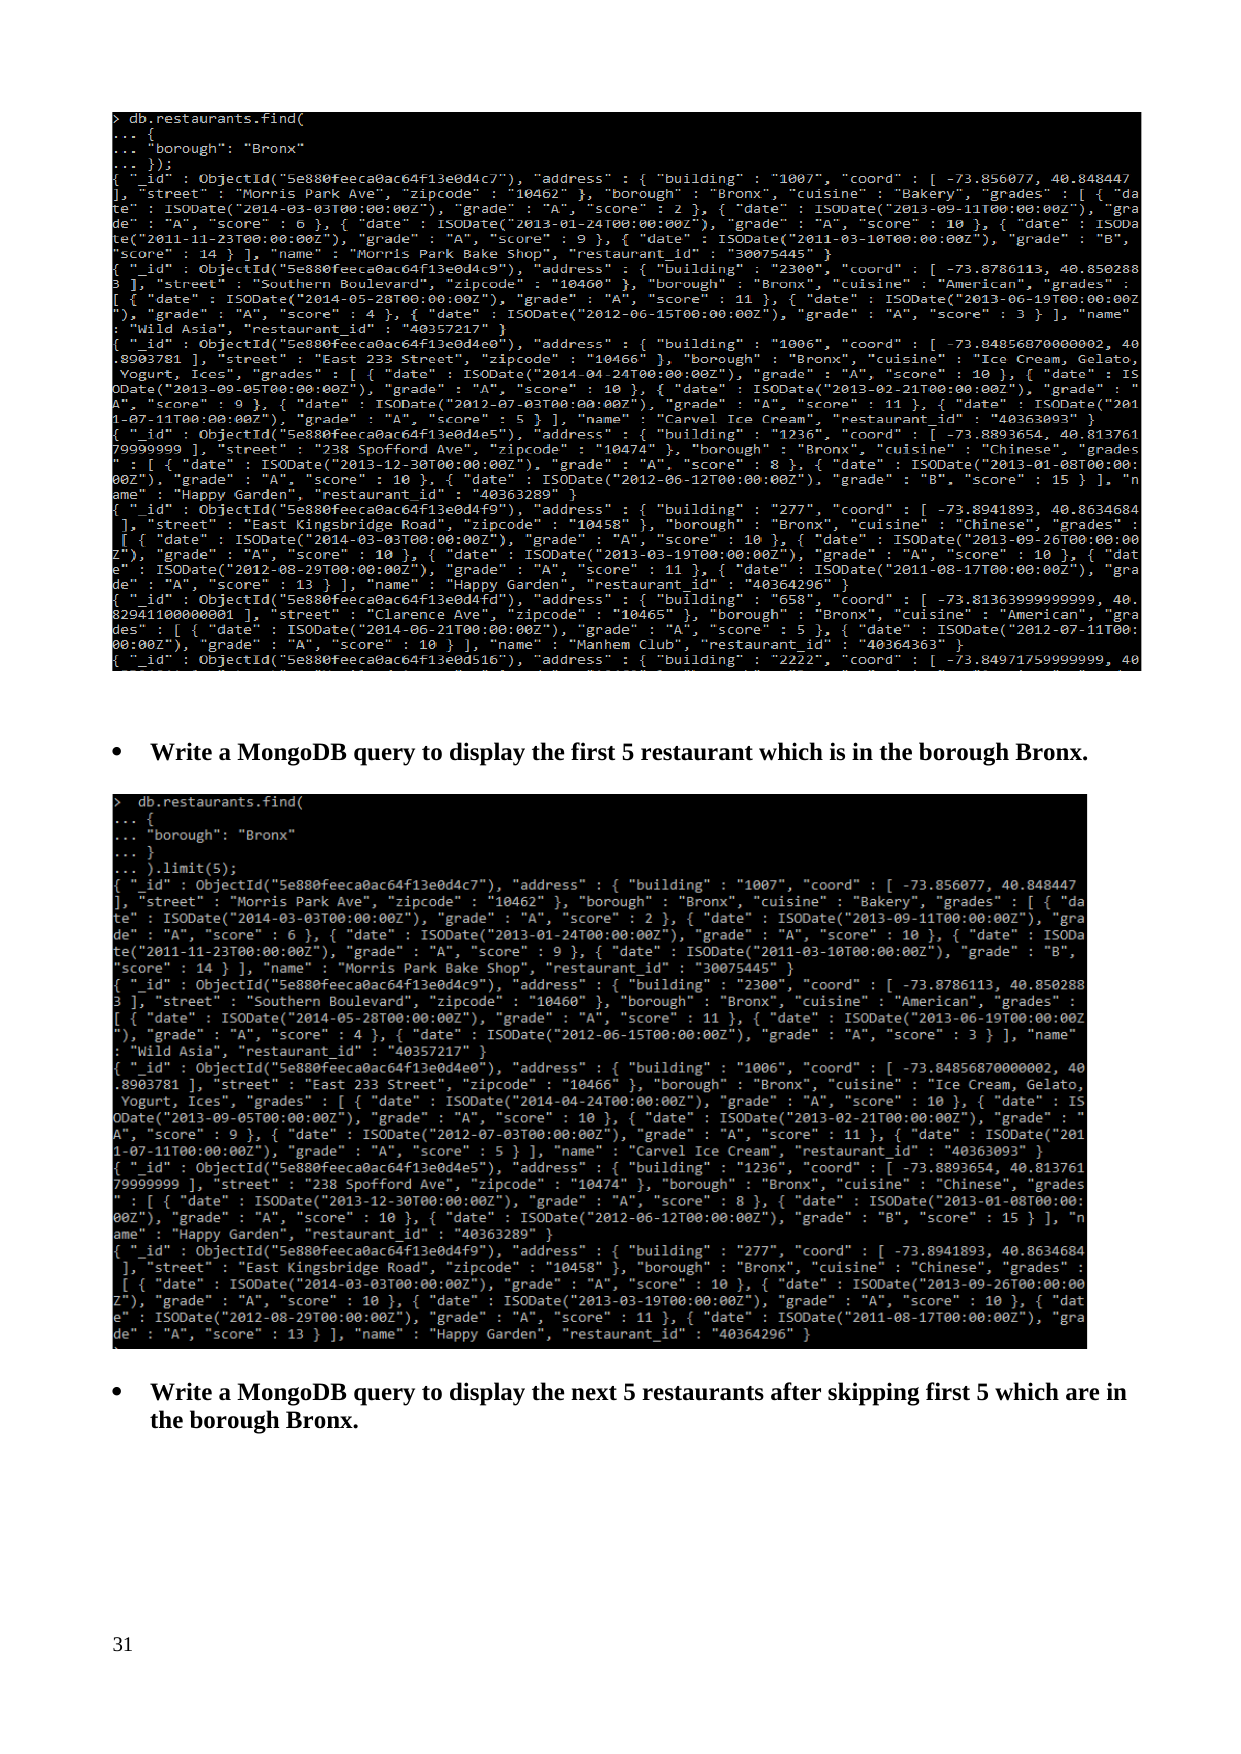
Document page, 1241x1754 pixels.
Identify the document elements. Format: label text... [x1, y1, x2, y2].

list Write a MongoDB query to display the first 5 restaurant which is in the borough Bronx. [112, 737, 1128, 766]
list Write a MongoDB query to display the next 5 restaurants after skipping first 5 which are in the borough Bronx. [112, 1377, 1128, 1434]
picture [112, 112, 1142, 671]
picture [112, 794, 1088, 1349]
